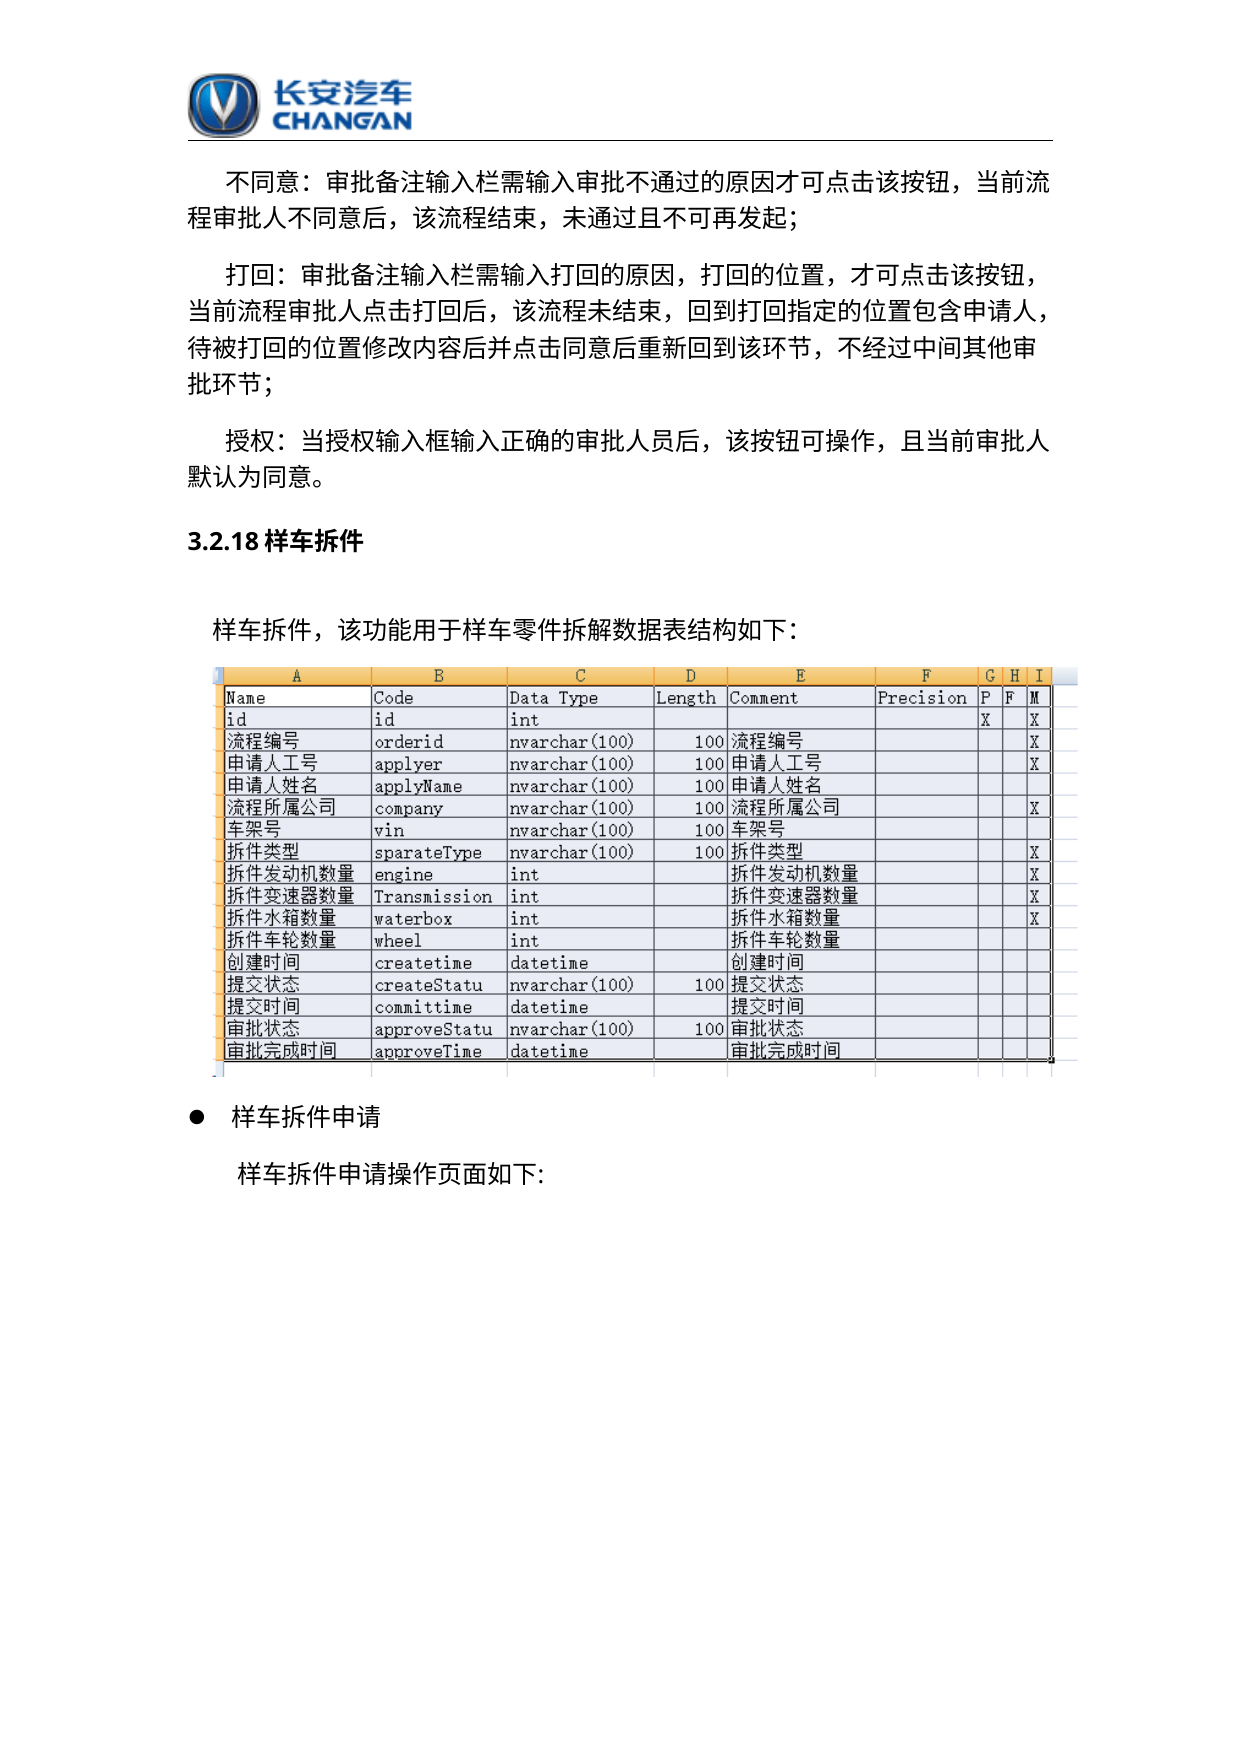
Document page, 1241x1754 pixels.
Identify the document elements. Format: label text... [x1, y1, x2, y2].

picture [187, 73, 432, 138]
text 打回：审批备注输入栏需输入打回的原因，打回的位置，才可点击该按钮，当前流程审批人点击打回后，该流程未结束，回到打回指定的位置包含申请人，待被打回的位置修改内容后并点击同意后重新回到该环节，不经过中间其他审批环节； [187, 256, 1053, 401]
text 授权：当授权输入框输入正确的审批人员后，该按钮可操作，且当前审批人默认为同意。 [187, 421, 1053, 494]
text 样车拆件申请操作页面如下: [187, 1154, 1053, 1190]
text 不同意：审批备注输入栏需输入审批不通过的原因才可点击该按钮，当前流程审批人不同意后，该流程结束，未通过且不可再发起； [187, 162, 1053, 235]
subtitle 3.2.18样车拆件 [187, 521, 1053, 557]
list 样车拆件申请 [187, 1097, 1053, 1133]
text 样车拆件，该功能用于样车零件拆解数据表结构如下： [187, 611, 1053, 647]
picture [212, 667, 1078, 1077]
